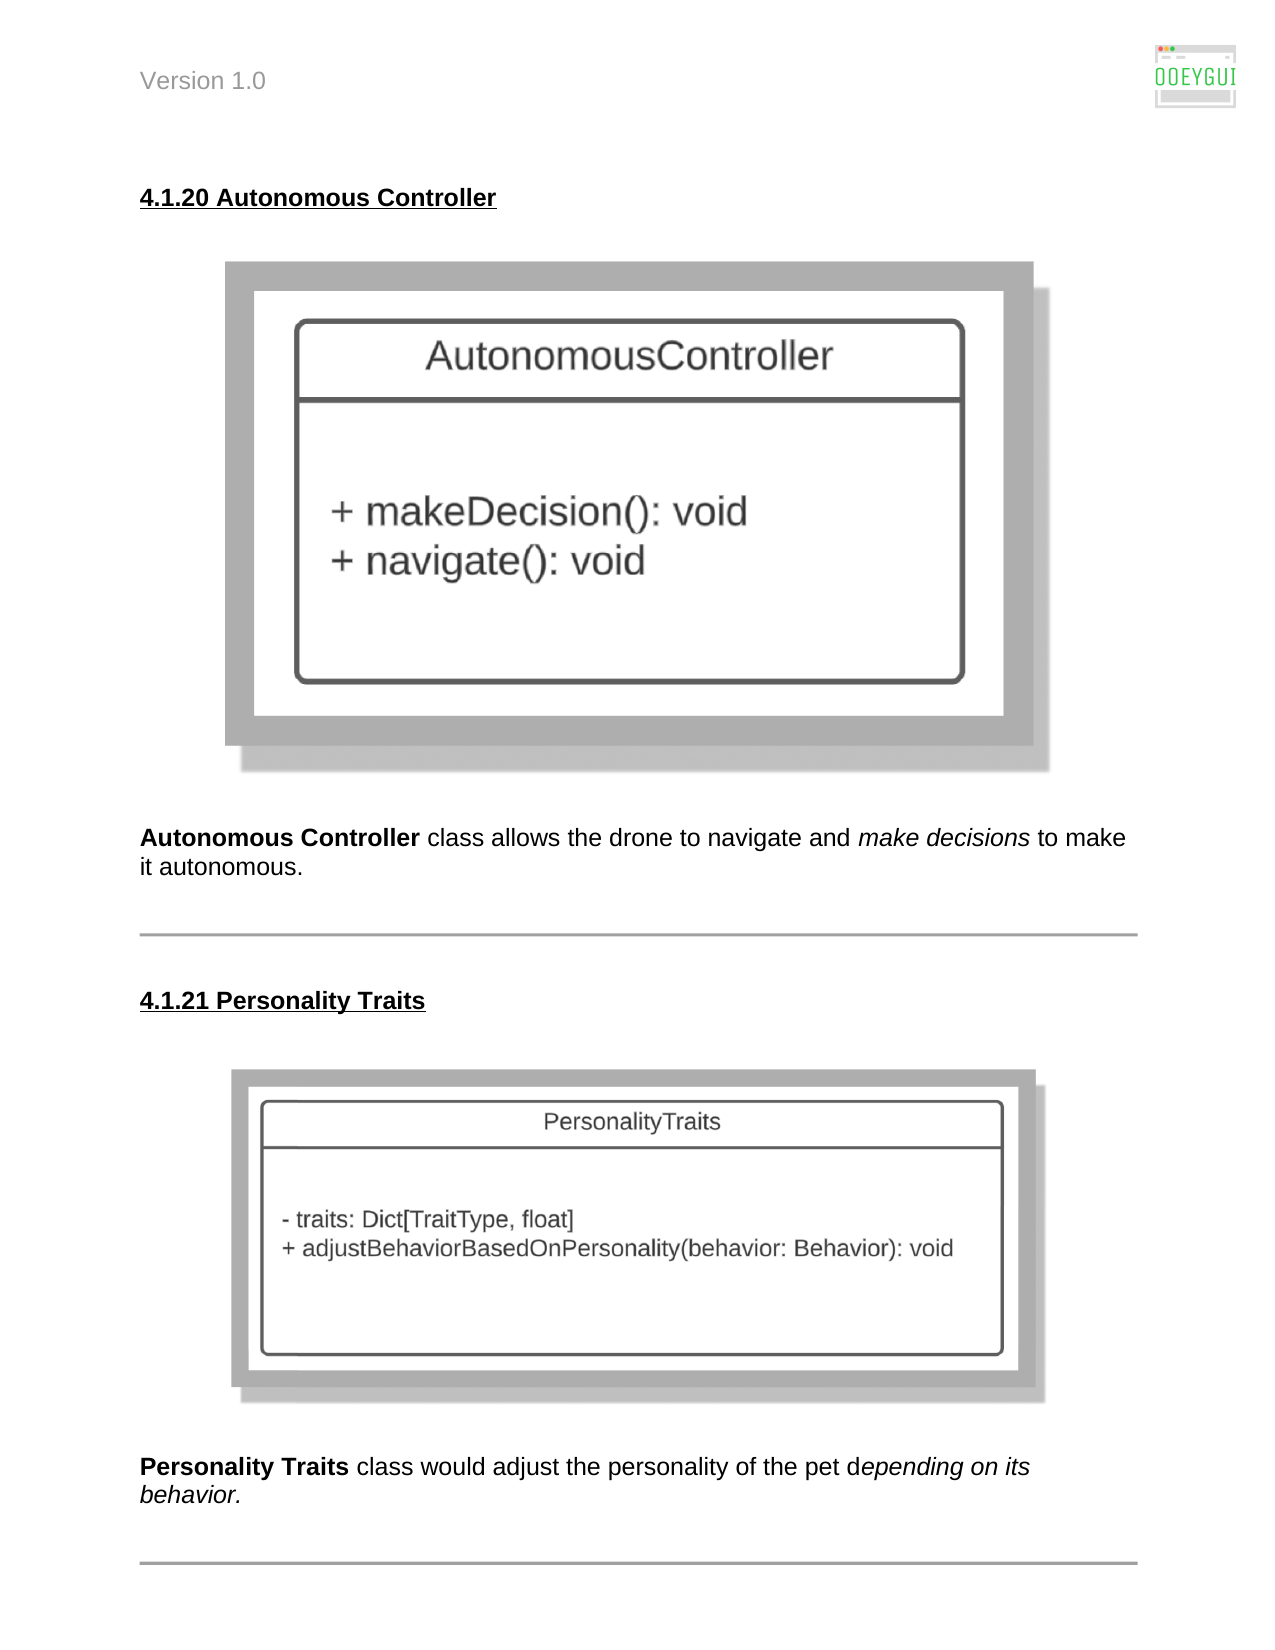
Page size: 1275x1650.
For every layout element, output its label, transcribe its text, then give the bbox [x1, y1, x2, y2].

text 4.1.20 Autonomous Controller [139, 183, 1137, 211]
text Autonomous Controller class allows the drone to navigate and make decisions to make it autonomous. [139, 823, 1137, 881]
picture [229, 1066, 1049, 1407]
text Personality Traits class would adjust the personality of the pet depending on its behavior. [139, 1451, 1137, 1509]
picture [1137, 18, 1254, 135]
picture [221, 256, 1055, 778]
text 4.1.21 Personality Traits [139, 986, 1137, 1015]
